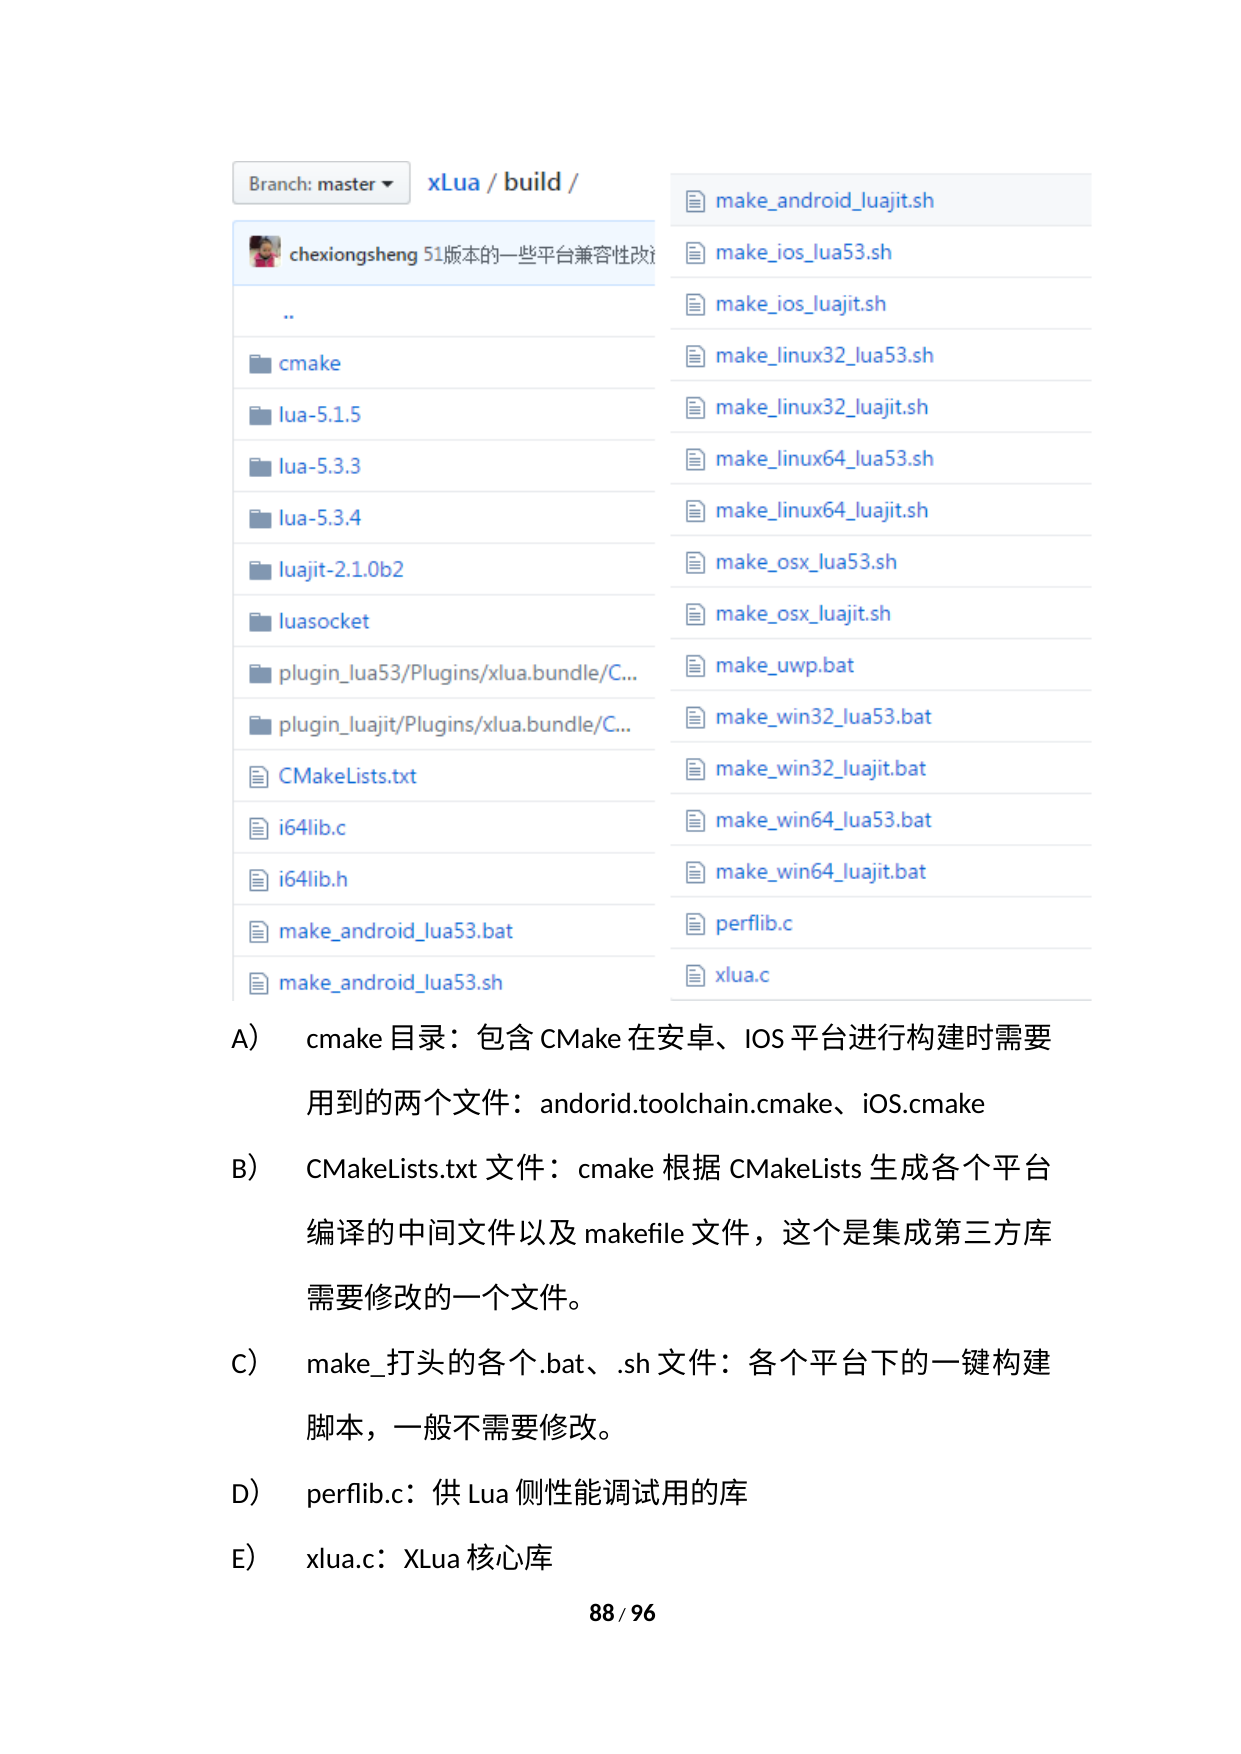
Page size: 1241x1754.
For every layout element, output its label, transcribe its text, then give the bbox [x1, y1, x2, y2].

list CMakeLists.txt文件：cmake根据CMakeLists生成各个平台编译的中间文件以及makefile文件，这个是集成第三方库需要修改的一个文件。 [231, 1133, 1053, 1328]
list make_打头的各个.bat、.sh文件：各个平台下的一键构建脚本，一般不需要修改。 [231, 1328, 1053, 1458]
picture [231, 161, 1094, 1001]
list perflib.c：供Lua侧性能调试用的库 [231, 1458, 1053, 1523]
list cmake目录：包含CMake在安卓、IOS平台进行构建时需要用到的两个文件：andorid.toolchain.cmake、iOS.cmake [231, 1003, 1053, 1133]
list xlua.c：XLua核心库 [231, 1523, 1053, 1588]
